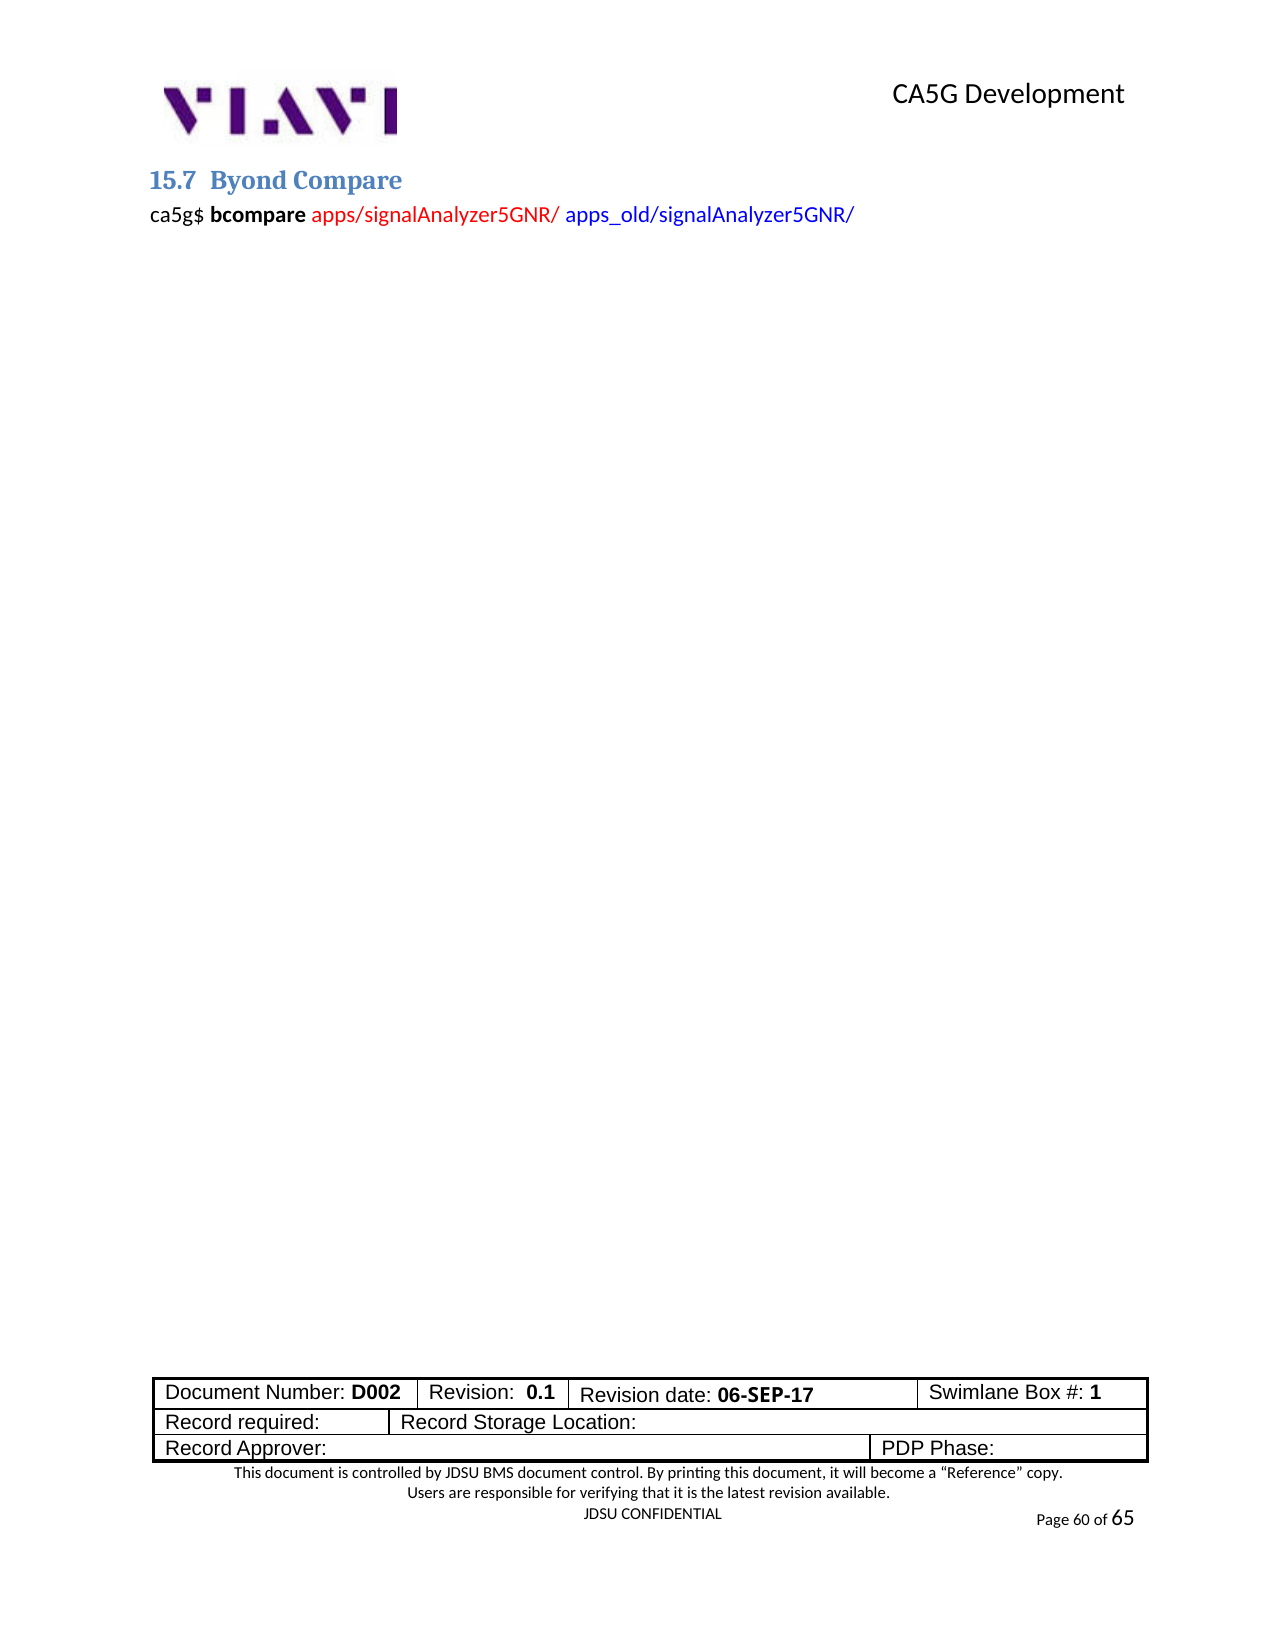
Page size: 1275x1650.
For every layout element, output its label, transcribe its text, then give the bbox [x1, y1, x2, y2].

picture [162, 68, 397, 146]
text ca5g$ bcompare apps/signalAnalyzer5GNR/ apps_old/signalAnalyzer5GNR/ [150, 201, 1125, 228]
subtitle Byond Compare [150, 165, 1125, 196]
